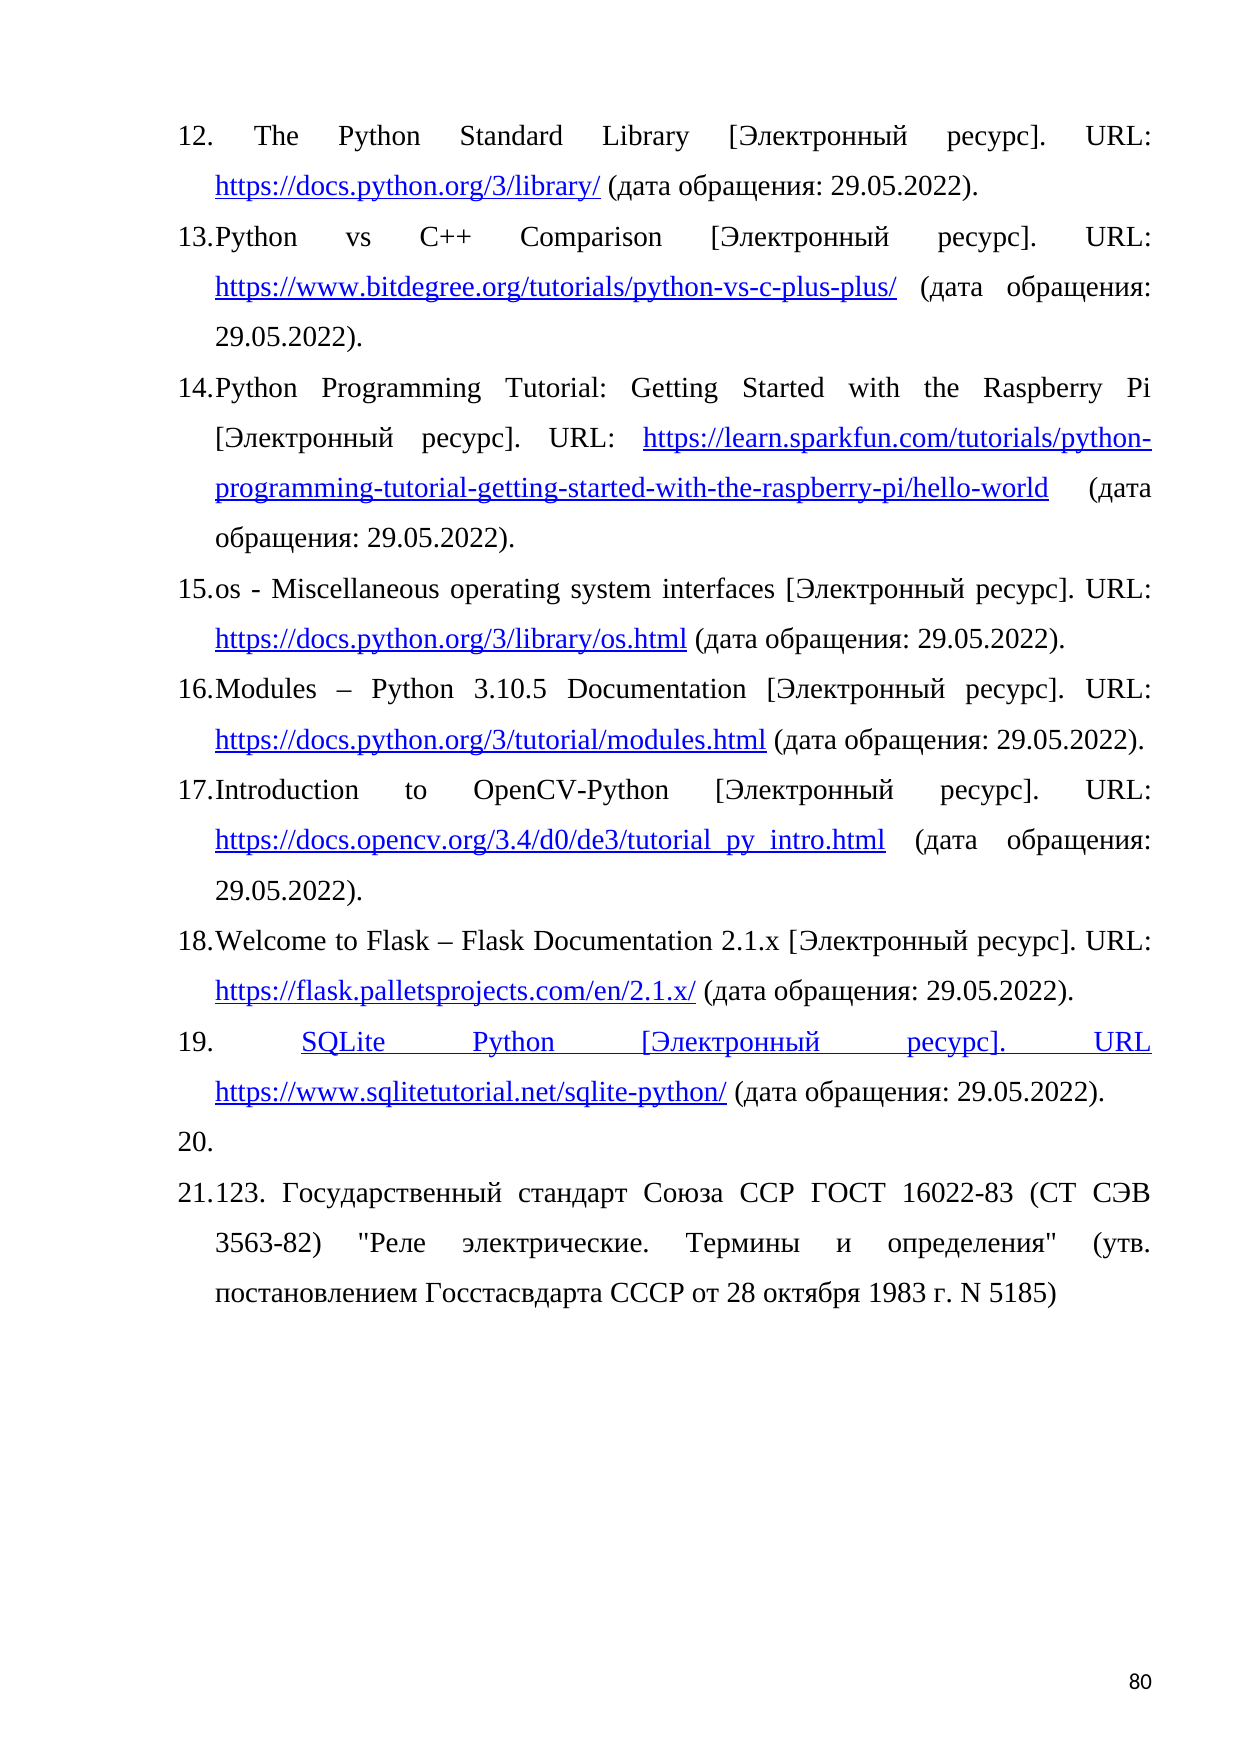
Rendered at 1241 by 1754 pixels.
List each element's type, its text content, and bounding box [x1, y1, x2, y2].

list 123. Государственный стандарт Союза ССР ГОСТ 16022-83 (СТ СЭВ 3563-82) "Реле электрические. Термины и определения" (утв. постановлением Госстасвдарта СССР от 28 октября 1983 г. N 5185) [177, 1175, 1152, 1309]
list Python vs C++ Comparison [Электронный ресурс]. URL: https://www.bitdegree.org/tutorials/python-vs-c-plus-plus/ (дата обращения: 29.05.2022). [177, 219, 1152, 353]
list Modules – Python 3.10.5 Documentation [Электронный ресурс]. URL: https://docs.python.org/3/tutorial/modules.html (дата обращения: 29.05.2022). [177, 672, 1152, 755]
list Welcome to Flask – Flask Documentation 2.1.x [Электронный ресурс]. URL: https://flask.palletsprojects.com/en/2.1.x/ (дата обращения: 29.05.2022). [177, 923, 1152, 1007]
list os - Miscellaneous operating system interfaces [Электронный ресурс]. URL: https://docs.python.org/3/library/os.html (дата обращения: 29.05.2022). [177, 571, 1152, 655]
list Introduction to OpenCV-Python [Электронный ресурс]. URL: https://docs.opencv.org/3.4/d0/de3/tutorial_py_intro.html (дата обращения: 29.05.2022). [177, 772, 1152, 906]
list Python Programming Tutorial: Getting Started with the Raspberry Pi [Электронный ресурс]. URL: https://learn.sparkfun.com/tutorials/python-programming-tutorial-getting-started-with-the-raspberry-pi/hello-world (дата обращения: 29.05.2022). [177, 370, 1152, 554]
list SQLite Python [Электронный ресурс]. URL https://www.sqlitetutorial.net/sqlite-python/ (дата обращения: 29.05.2022). [177, 1024, 1152, 1108]
list The Python Standard Library [Электронный ресурс]. URL: https://docs.python.org/3/library/ (дата обращения: 29.05.2022). [177, 118, 1152, 202]
